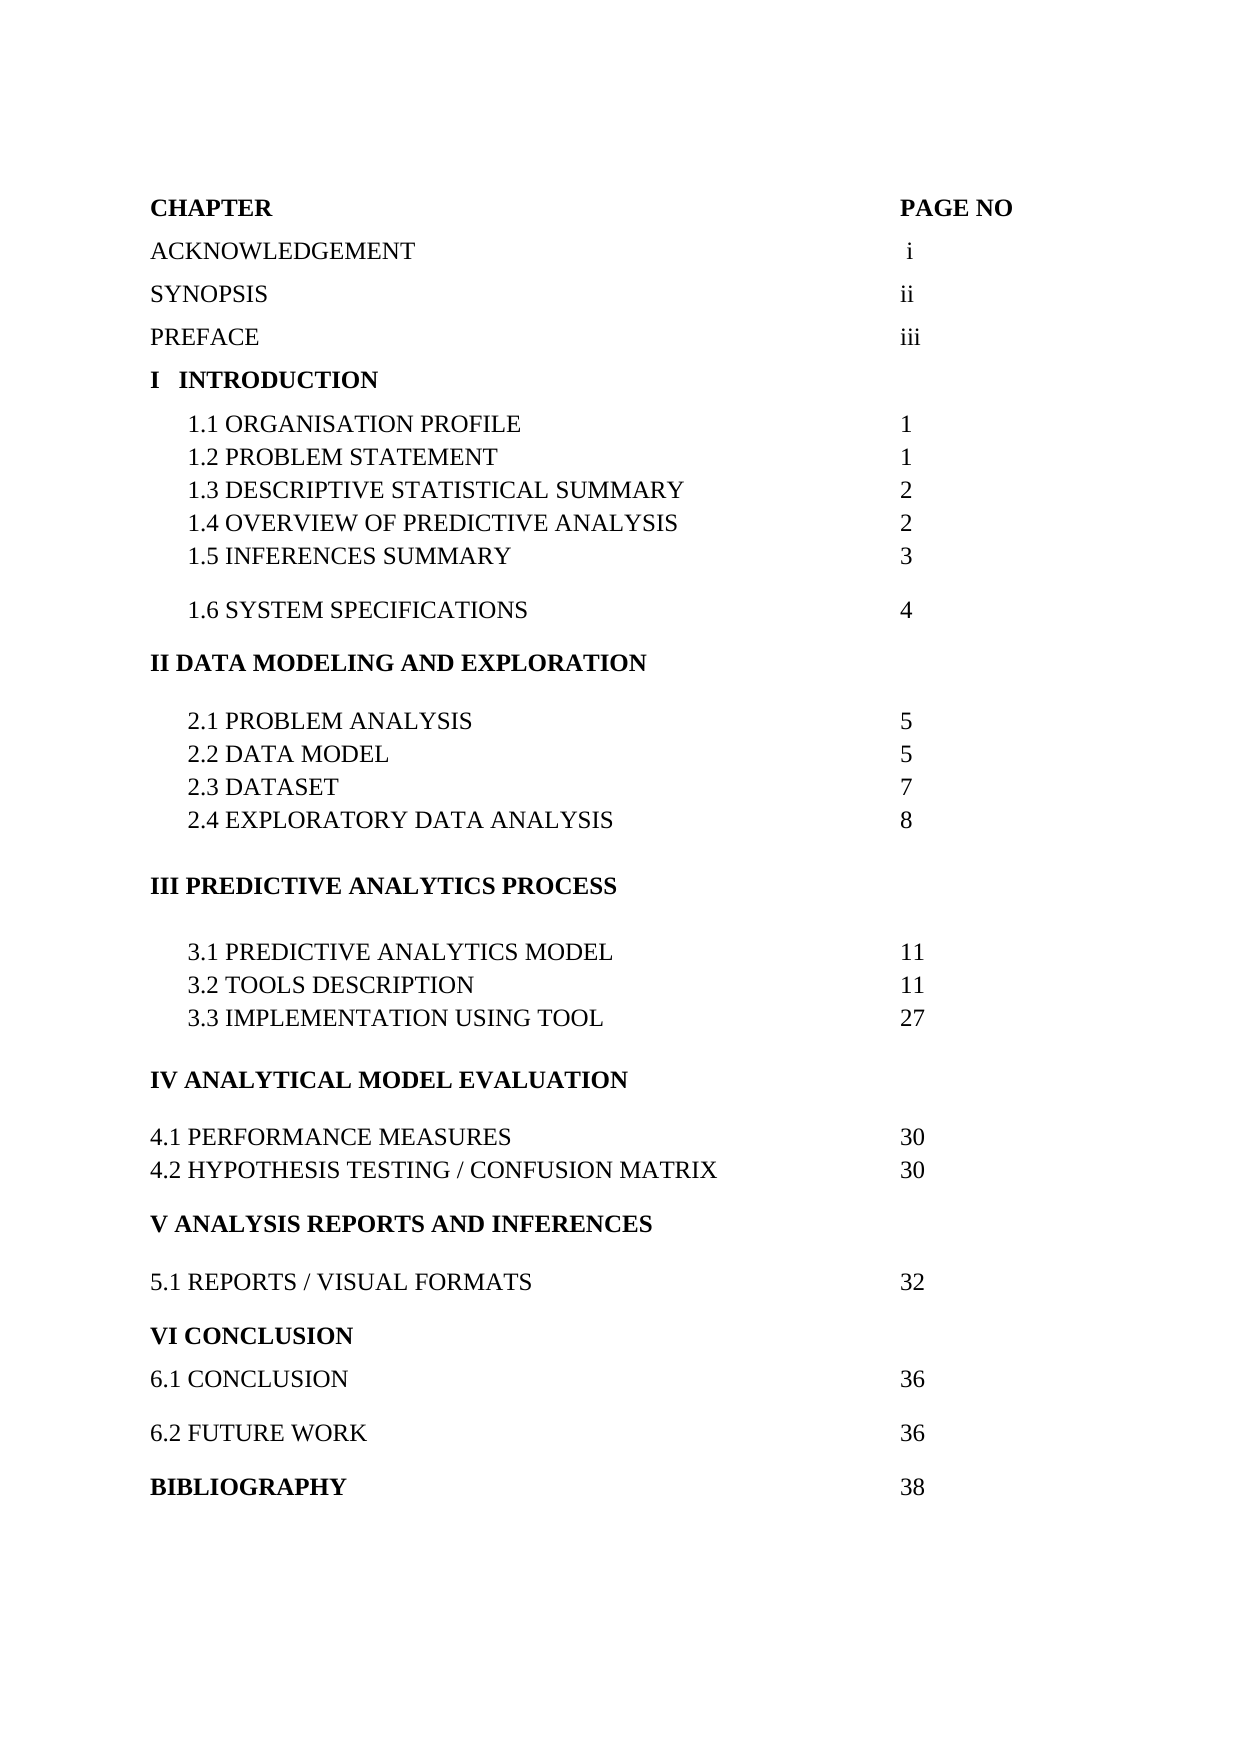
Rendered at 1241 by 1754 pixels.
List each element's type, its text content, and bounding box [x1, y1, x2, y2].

list DESCRIPTIVE STATISTICAL SUMMARY 2 [187, 475, 1090, 503]
list INFERENCES SUMMARY 3 [187, 541, 1090, 569]
text 6.2 FUTURE WORK 36 [150, 1418, 1090, 1446]
text CHAPTER PAGE NO [150, 193, 1090, 222]
text 2.2 DATA MODEL 5 [187, 739, 1090, 768]
list PERFORMANCE MEASURES 30 [150, 1122, 1090, 1151]
text BIBLIOGRAPHY 38 [150, 1472, 1090, 1500]
text V ANALYSIS REPORTS AND INFERENCES [150, 1209, 1090, 1238]
list SYSTEM SPECIFICATIONS 4 [187, 595, 1090, 623]
text SYNOPSIS ii [150, 279, 1090, 308]
text III PREDICTIVE ANALYTICS PROCESS [150, 871, 1090, 900]
text 6.1 CONCLUSION 36 [150, 1364, 1090, 1393]
text 2.1 PROBLEM ANALYSIS 5 [187, 706, 1090, 735]
text 2.4 EXPLORATORY DATA ANALYSIS 8 [187, 805, 1090, 834]
text IV ANALYTICAL MODEL EVALUATION [150, 1065, 1090, 1094]
text II DATA MODELING AND EXPLORATION [150, 648, 1090, 677]
list TOOLS DESCRIPTION 11 [187, 970, 1090, 999]
list PREDICTIVE ANALYTICS MODEL 11 [187, 937, 1090, 966]
text 2.3 DATASET 7 [187, 772, 1090, 801]
list IMPLEMENTATION USING TOOL 27 [187, 1003, 1090, 1032]
text I INTRODUCTION [150, 366, 1090, 394]
text PREFACE iii [150, 322, 1090, 351]
list PROBLEM STATEMENT 1 [187, 442, 1090, 471]
list HYPOTHESIS TESTING / CONFUSION MATRIX 30 [150, 1156, 1090, 1184]
list ORGANISATION PROFILE 1 [187, 409, 1090, 437]
list REPORTS / VISUAL FORMATS 32 [150, 1267, 1090, 1296]
text ACKNOWLEDGEMENT i [150, 236, 1090, 265]
text VI CONCLUSION [150, 1321, 1090, 1349]
list OVERVIEW OF PREDICTIVE ANALYSIS 2 [187, 508, 1090, 537]
